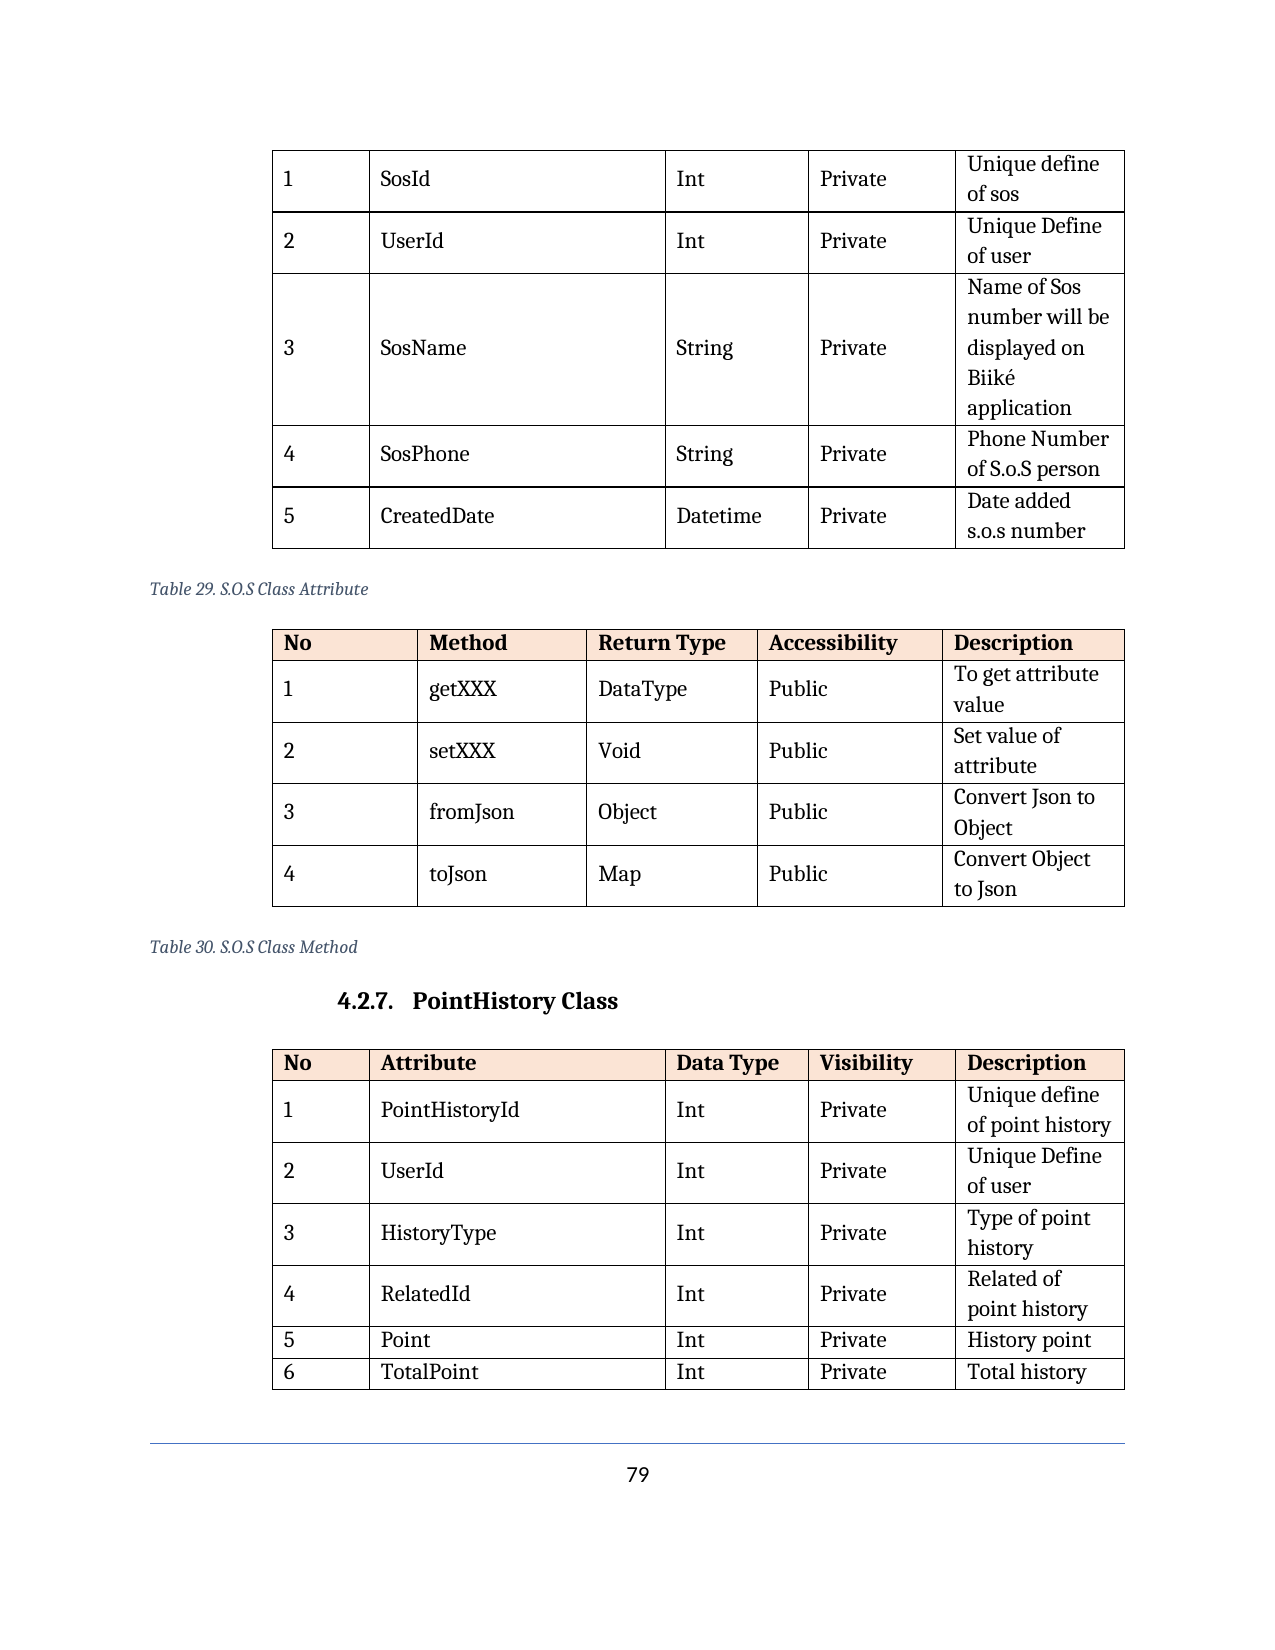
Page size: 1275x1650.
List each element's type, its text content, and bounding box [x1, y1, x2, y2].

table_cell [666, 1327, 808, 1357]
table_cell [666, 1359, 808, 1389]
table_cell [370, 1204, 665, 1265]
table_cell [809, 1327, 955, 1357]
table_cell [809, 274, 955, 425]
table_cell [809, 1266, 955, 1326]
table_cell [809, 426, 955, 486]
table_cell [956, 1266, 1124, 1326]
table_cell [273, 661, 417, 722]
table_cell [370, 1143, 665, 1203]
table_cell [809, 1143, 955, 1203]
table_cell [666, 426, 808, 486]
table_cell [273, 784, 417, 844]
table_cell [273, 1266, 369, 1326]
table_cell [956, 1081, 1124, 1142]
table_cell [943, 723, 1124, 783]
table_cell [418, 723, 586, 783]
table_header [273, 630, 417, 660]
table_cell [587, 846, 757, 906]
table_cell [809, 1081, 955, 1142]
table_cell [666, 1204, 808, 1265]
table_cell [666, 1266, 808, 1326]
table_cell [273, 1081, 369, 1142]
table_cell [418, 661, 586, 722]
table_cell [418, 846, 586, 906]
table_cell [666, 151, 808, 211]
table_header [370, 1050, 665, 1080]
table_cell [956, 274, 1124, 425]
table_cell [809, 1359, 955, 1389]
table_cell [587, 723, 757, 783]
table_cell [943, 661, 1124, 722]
text Table 29. S.O.S Class Attribute [150, 578, 1125, 600]
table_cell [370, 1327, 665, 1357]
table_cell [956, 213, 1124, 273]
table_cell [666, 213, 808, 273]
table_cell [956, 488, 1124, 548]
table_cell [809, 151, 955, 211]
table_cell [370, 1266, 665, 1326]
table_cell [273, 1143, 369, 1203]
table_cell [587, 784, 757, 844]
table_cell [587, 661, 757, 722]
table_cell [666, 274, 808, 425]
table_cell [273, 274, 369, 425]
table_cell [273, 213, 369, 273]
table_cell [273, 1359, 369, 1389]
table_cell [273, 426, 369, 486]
text Table 30. S.O.S Class Method [150, 936, 1125, 958]
list PointHistory Class [337, 987, 1125, 1016]
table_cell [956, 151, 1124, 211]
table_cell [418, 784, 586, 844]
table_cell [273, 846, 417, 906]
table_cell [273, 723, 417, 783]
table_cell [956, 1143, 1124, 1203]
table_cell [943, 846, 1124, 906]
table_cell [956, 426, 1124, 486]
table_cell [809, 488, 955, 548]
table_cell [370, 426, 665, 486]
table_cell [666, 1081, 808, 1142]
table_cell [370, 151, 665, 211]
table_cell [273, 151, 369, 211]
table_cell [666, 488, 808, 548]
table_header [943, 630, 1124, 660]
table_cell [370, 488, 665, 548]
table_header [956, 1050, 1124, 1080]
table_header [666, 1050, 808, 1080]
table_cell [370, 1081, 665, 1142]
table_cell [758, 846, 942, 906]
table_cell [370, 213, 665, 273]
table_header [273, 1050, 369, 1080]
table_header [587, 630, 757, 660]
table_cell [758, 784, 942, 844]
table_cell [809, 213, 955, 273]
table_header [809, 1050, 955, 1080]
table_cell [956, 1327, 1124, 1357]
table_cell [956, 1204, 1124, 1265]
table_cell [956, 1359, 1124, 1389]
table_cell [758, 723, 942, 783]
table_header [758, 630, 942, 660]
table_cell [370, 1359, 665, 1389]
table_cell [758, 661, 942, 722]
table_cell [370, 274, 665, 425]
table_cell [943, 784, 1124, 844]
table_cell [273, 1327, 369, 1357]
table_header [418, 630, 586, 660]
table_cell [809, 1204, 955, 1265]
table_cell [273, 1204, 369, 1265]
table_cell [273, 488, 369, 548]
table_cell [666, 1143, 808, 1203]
